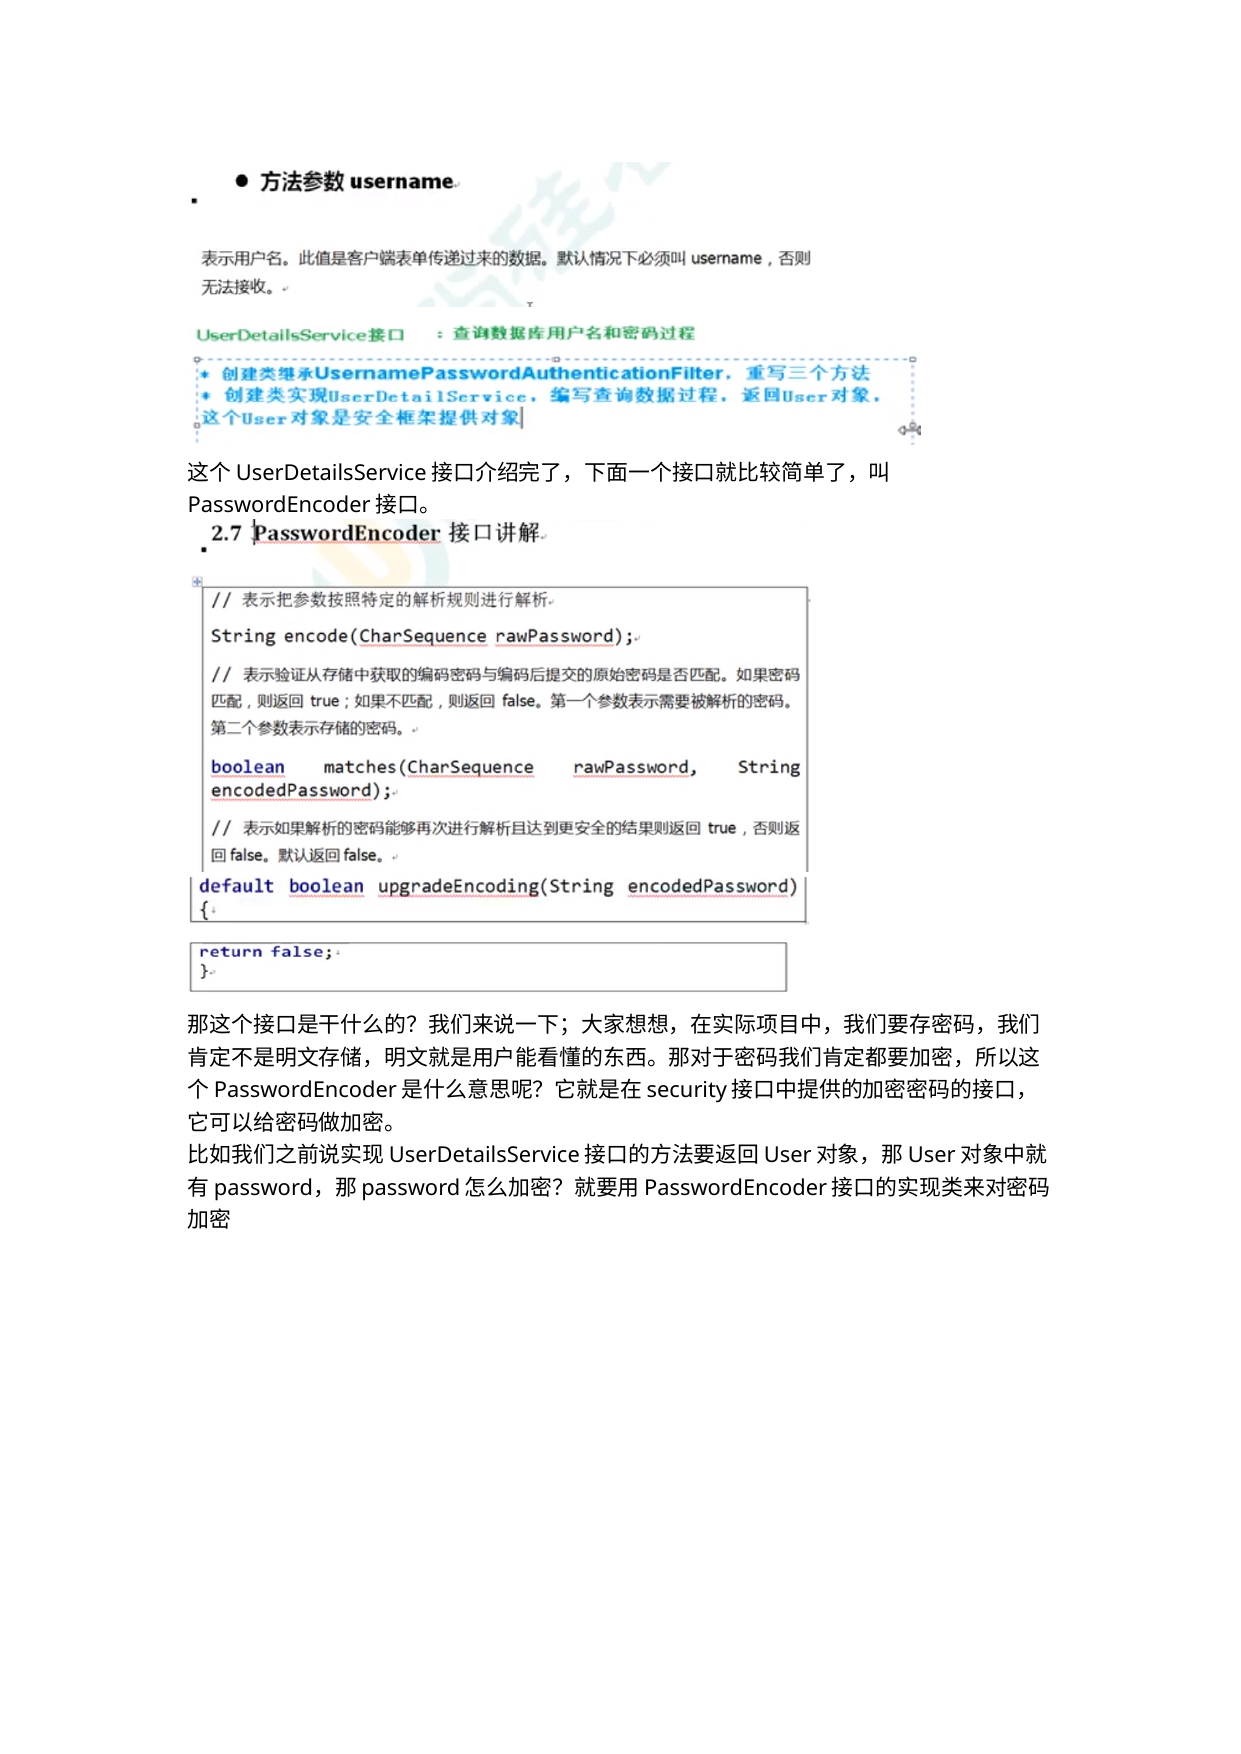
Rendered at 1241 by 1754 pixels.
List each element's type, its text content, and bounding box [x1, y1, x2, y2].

picture [187, 942, 790, 993]
picture [187, 877, 809, 925]
picture [187, 324, 921, 445]
text 那这个接口是干什么的？我们来说一下；大家想想，在实际项目中，我们要存密码，我们肯定不是明文存储，明文就是用户能看懂的东西。那对于密码我们肯定都要加密，所以这个PasswordEncoder是什么意思呢？它就是在security接口中提供的加密密码的接口，它可以给密码做加密。 [187, 1007, 1053, 1137]
picture [187, 519, 811, 872]
text 这个UserDetailsService接口介绍完了，下面一个接口就比较简单了，叫PasswordEncoder接口。 [187, 454, 1053, 519]
picture [187, 162, 817, 307]
text 比如我们之前说实现UserDetailsService接口的方法要返回User对象，那User对象中就有password，那password怎么加密？就要用PasswordEncoder接口的实现类来对密码加密 [187, 1137, 1053, 1234]
